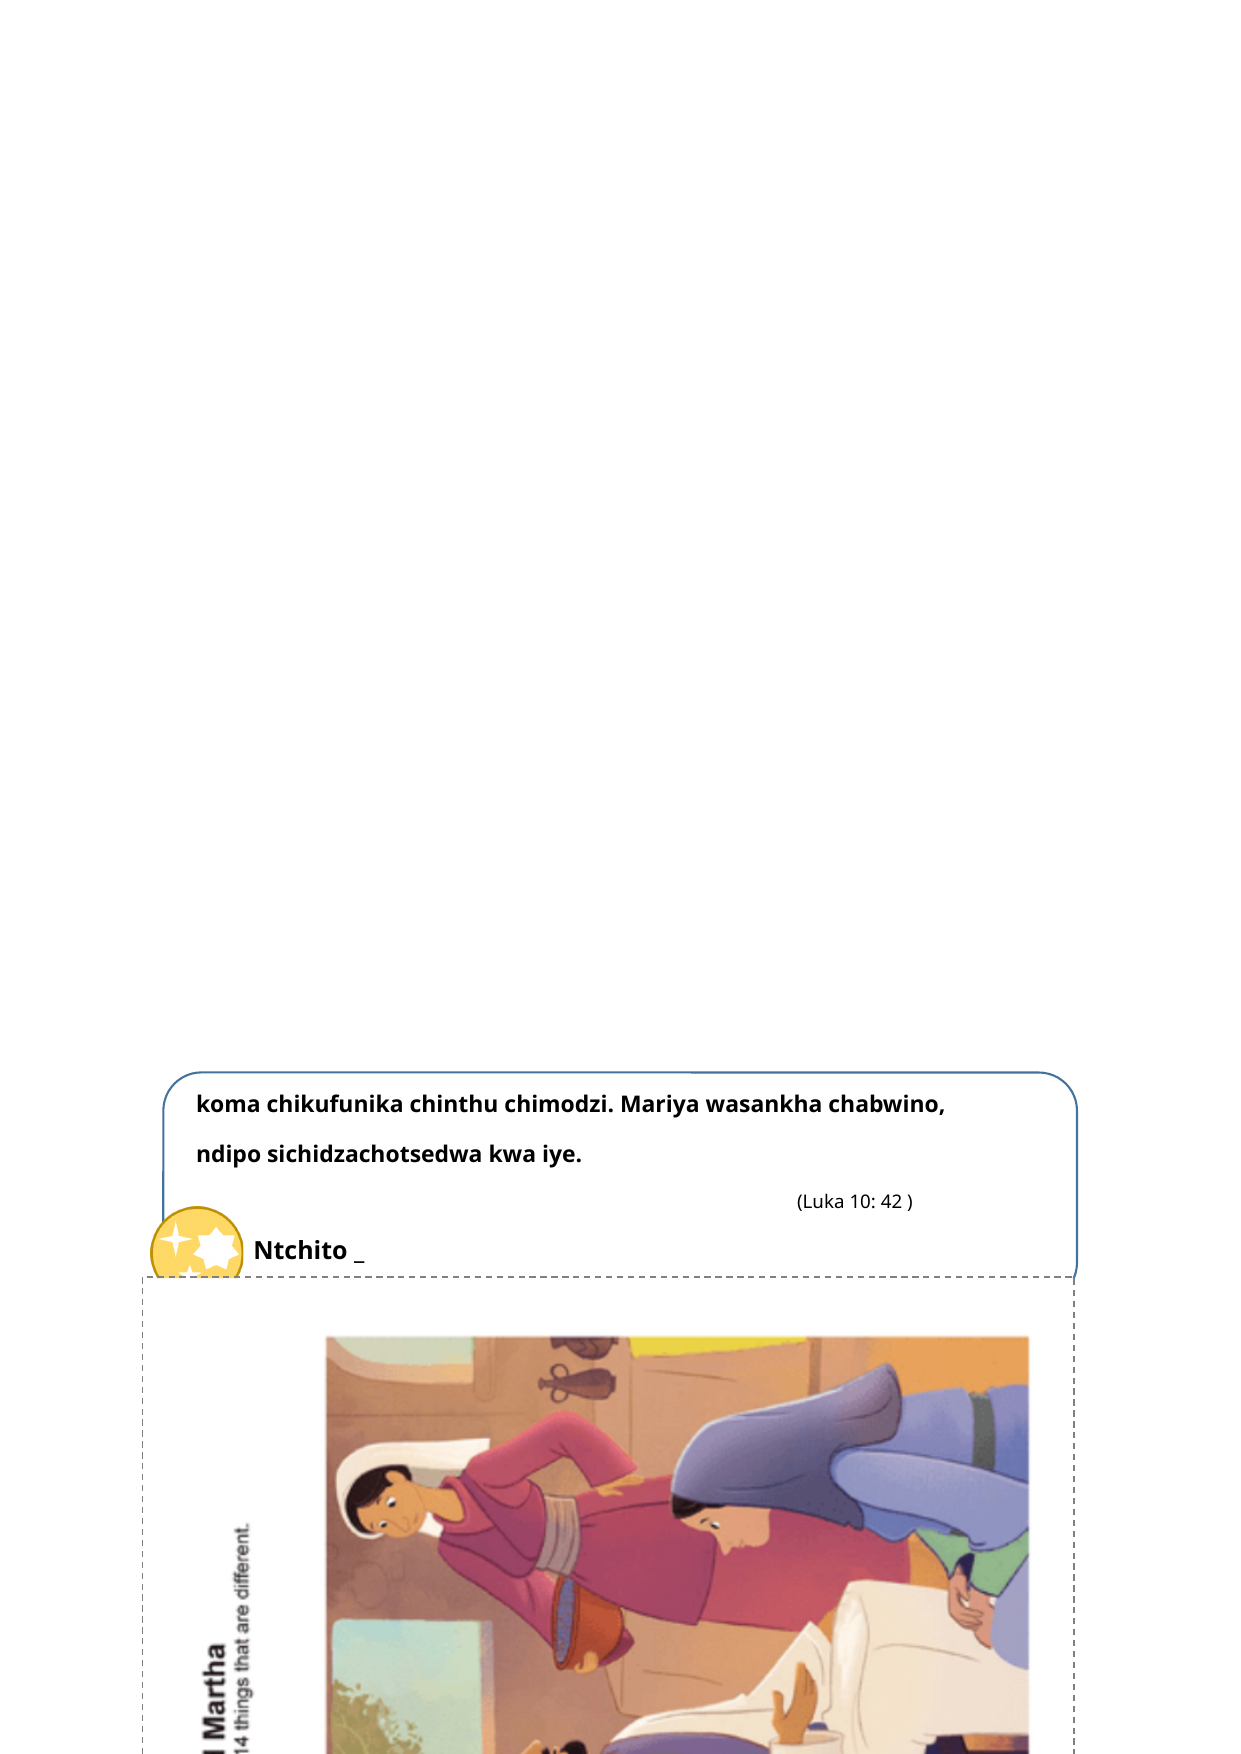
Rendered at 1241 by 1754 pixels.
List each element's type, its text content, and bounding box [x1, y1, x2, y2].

text ndipo sichidzachotsedwa kwa iye. [150, 1138, 1090, 1169]
text koma chikufunika chinthu chimodzi. Mariya wasankha chabwino, [150, 1088, 1090, 1119]
text (Luka 10: 42 ) [150, 1188, 1090, 1214]
picture [145, 1279, 1074, 1754]
text Ntchito _ [244, 1233, 1090, 1267]
picture [150, 1206, 244, 1278]
